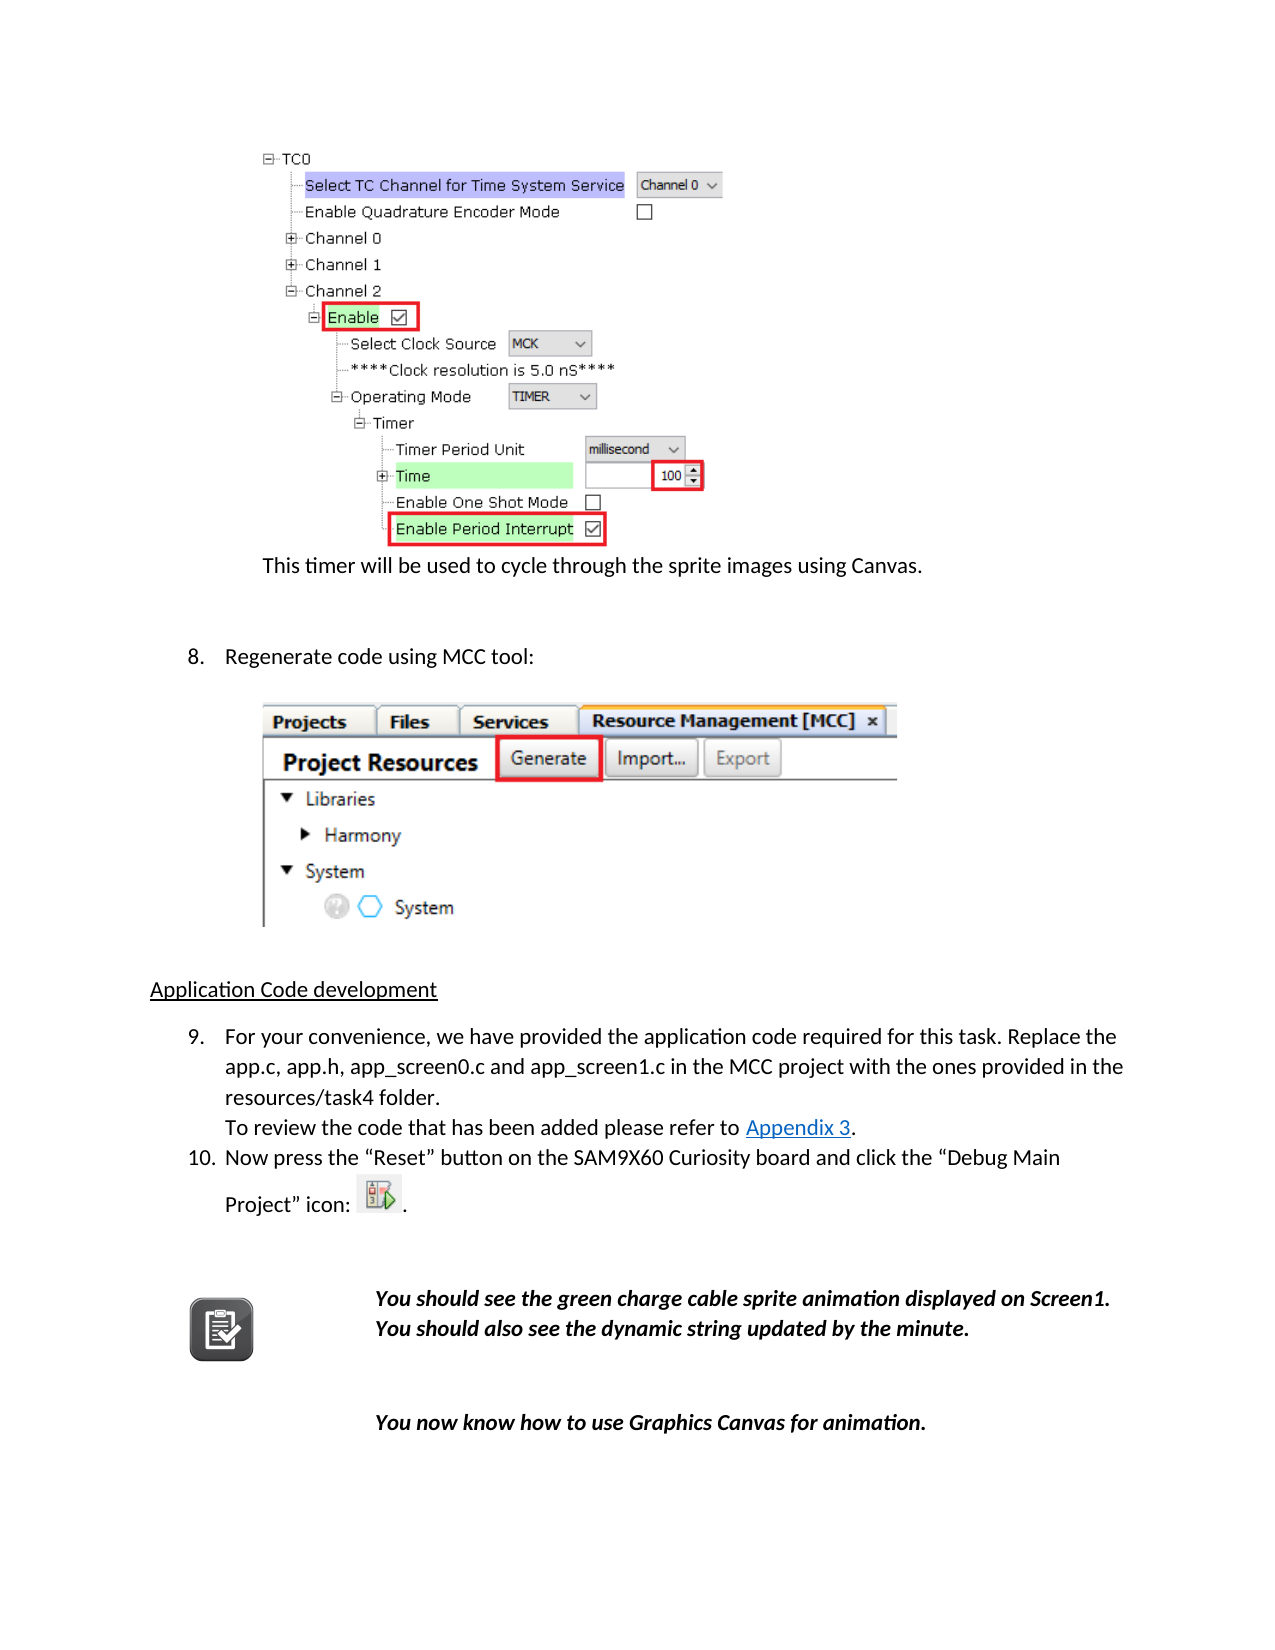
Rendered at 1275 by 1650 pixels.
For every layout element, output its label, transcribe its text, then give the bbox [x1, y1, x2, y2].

text You should see the green charge cable sprite animation displayed on Screen1. You should also see the dynamic string updated by the minute. [375, 1284, 1125, 1342]
picture [262, 702, 898, 927]
list To review the code that has been added please refer to Appendix 3. [225, 1113, 1125, 1141]
list Regenerate code using MCC tool: [187, 642, 1125, 670]
picture [184, 1292, 259, 1367]
text You now know how to use Graphics Canvas for animation. [375, 1408, 1125, 1436]
picture [262, 150, 723, 550]
list Now press the “Reset” button on the SAM9X60 Curiosity board and click the “Debug Main Project” icon: . [187, 1143, 1125, 1218]
list For your convenience, we have provided the application code required for this task. Replace the app.c, app.h, app_screen0.c and app_screen1.c in the MCC project with the ones provided in the resources/task4 folder. [187, 1022, 1125, 1111]
text Application Code development [150, 975, 1125, 1003]
picture [356, 1173, 402, 1213]
list This timer will be used to cycle through the sprite images using Canvas. [262, 551, 1125, 579]
